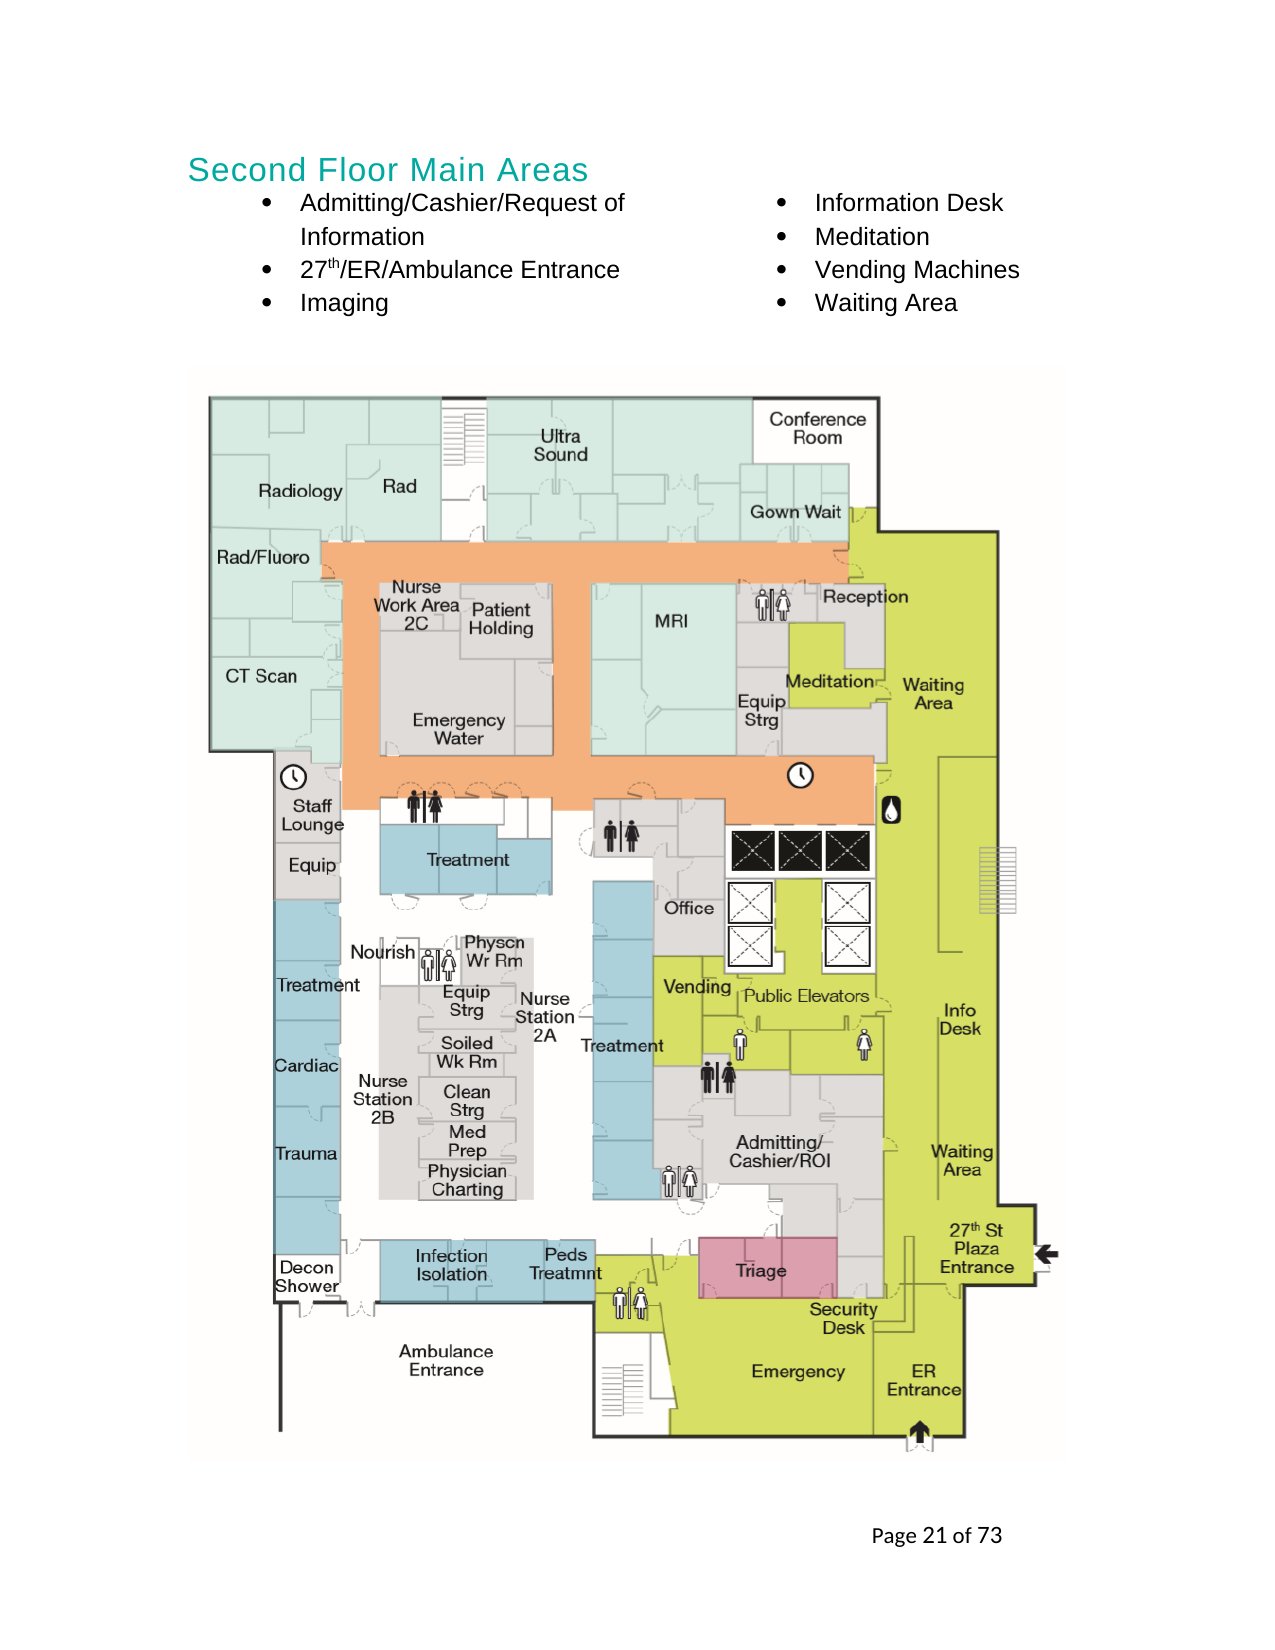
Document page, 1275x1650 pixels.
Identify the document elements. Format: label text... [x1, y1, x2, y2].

table_header Admitting/Cashier/Request of Information 27th/ER/Ambulance Entrance Imaging [176, 189, 691, 323]
subtitle Second Floor Main Areas [187, 150, 1275, 188]
picture [187, 366, 1068, 1460]
table_header Information Desk Meditation Vending Machines Waiting Area [691, 189, 1150, 323]
